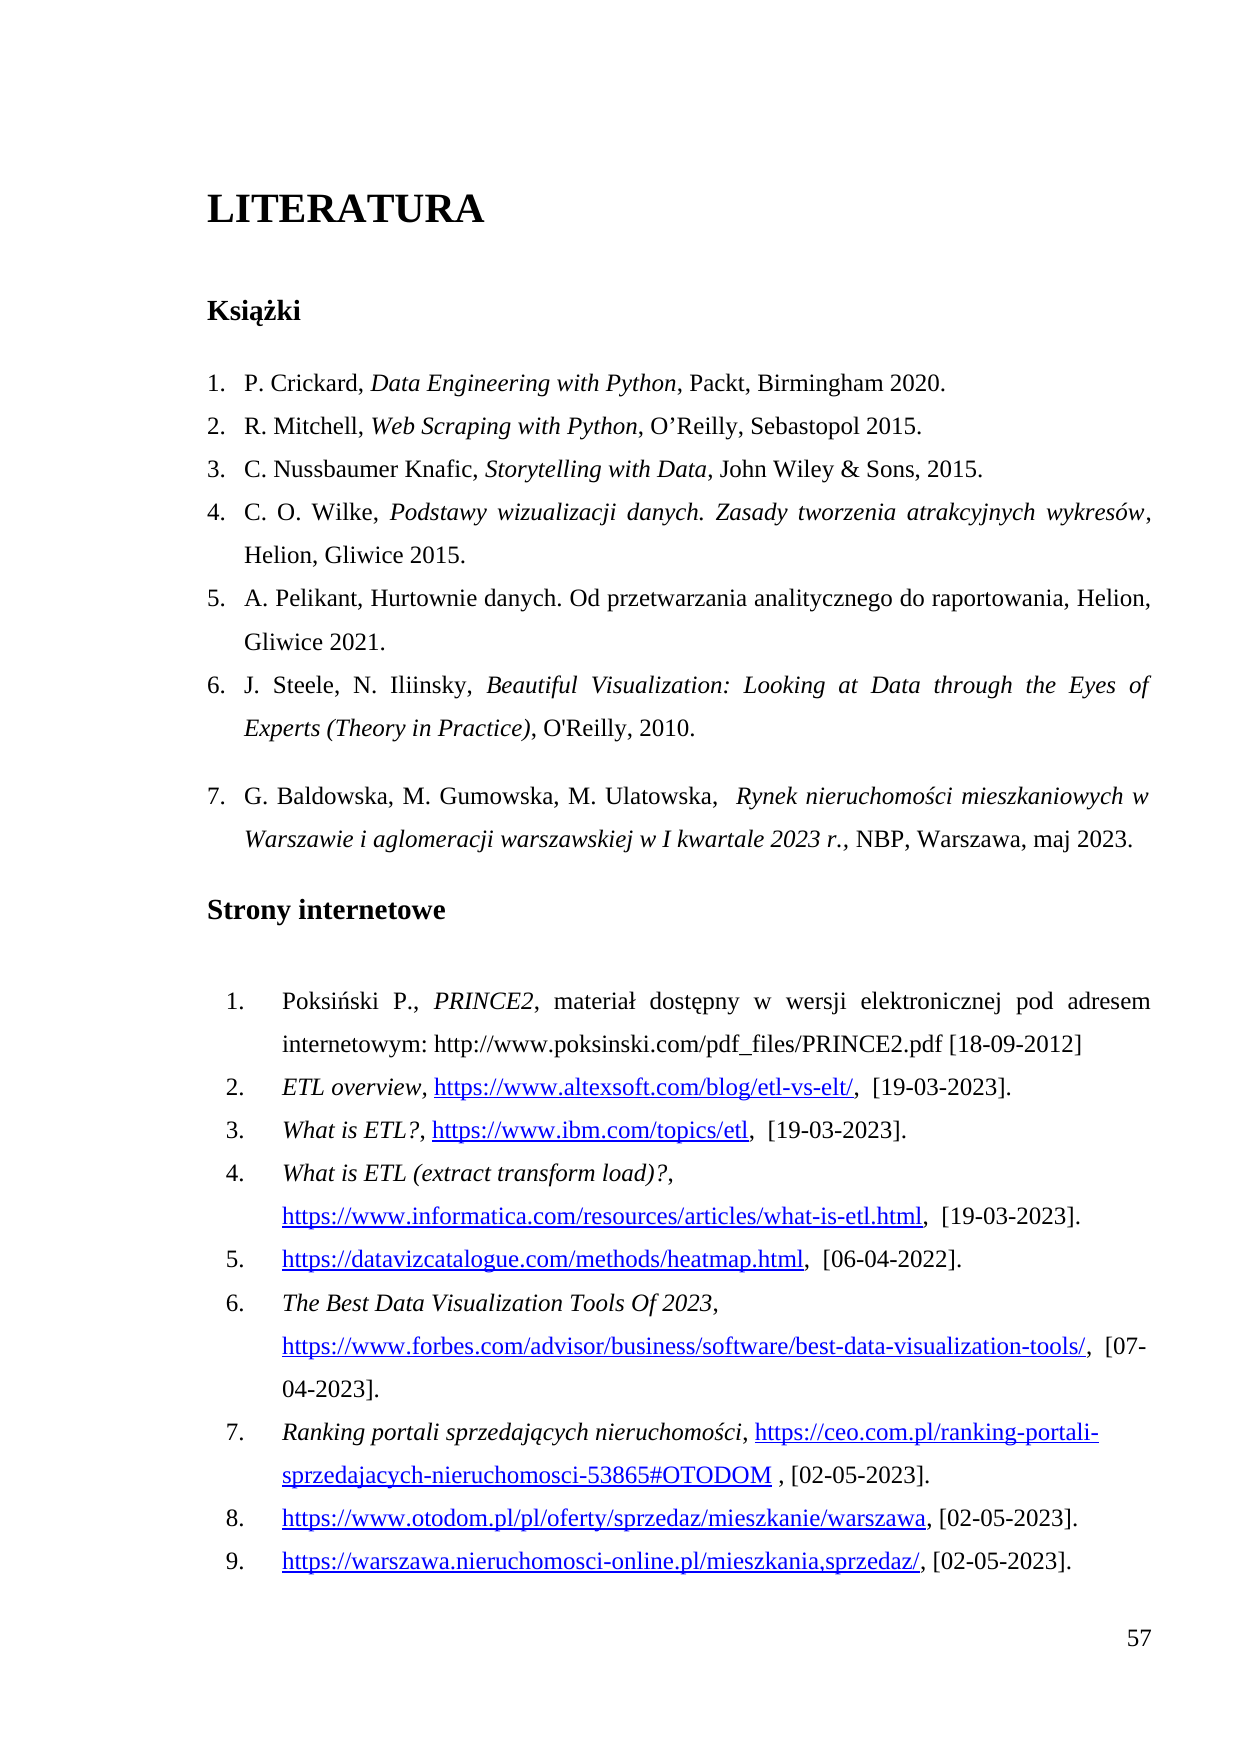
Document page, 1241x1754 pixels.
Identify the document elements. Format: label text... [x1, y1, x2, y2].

list ETL overview, https://www.altexsoft.com/blog/etl-vs-elt/, [19-03-2023]. [244, 1072, 1152, 1101]
list Poksiński P., PRINCE2, materiał dostępny w wersji elektronicznej pod adresem internetowym: http://www.poksinski.com/pdf_files/PRINCE2.pdf [18-09-2012] [244, 986, 1152, 1058]
list R. Mitchell, Web Scraping with Python, O’Reilly, Sebastopol 2015. [207, 411, 1152, 440]
text LITERATURA [207, 183, 1152, 231]
list https://www.otodom.pl/pl/oferty/sprzedaz/mieszkanie/warszawa, [02-05-2023]. [244, 1503, 1152, 1532]
list A. Pelikant, Hurtownie danych. Od przetwarzania analitycznego do raportowania, Helion, Gliwice 2021. [207, 583, 1152, 655]
list G. Baldowska, M. Gumowska, M. Ulatowska, Rynek nieruchomości mieszkaniowych w Warszawie i aglomeracji warszawskiej w I kwartale 2023 r., NBP, Warszawa, maj 2023. [207, 781, 1152, 853]
list C. O. Wilke, Podstawy wizualizacji danych. Zasady tworzenia atrakcyjnych wykresów, Helion, Gliwice 2015. [207, 497, 1152, 569]
list Ranking portali sprzedających nieruchomości, https://ceo.com.pl/ranking-portali-sprzedajacych-nieruchomosci-53865#OTODOM , [02-05-2023]. [244, 1417, 1152, 1489]
list P. Crickard, Data Engineering with Python, Packt, Birmingham 2020. [207, 368, 1152, 397]
list What is ETL (extract transform load)?, https://www.informatica.com/resources/articles/what-is-etl.html, [19-03-2023]. [244, 1158, 1152, 1230]
text Strony internetowe [207, 892, 1152, 926]
list What is ETL?, https://www.ibm.com/topics/etl, [19-03-2023]. [244, 1115, 1152, 1144]
list J. Steele, N. Iliinsky, Beautiful Visualization: Looking at Data through the Eyes of Experts (Theory in Practice), O'Reilly, 2010. [207, 670, 1152, 742]
list https://datavizcatalogue.com/methods/heatmap.html, [06-04-2022]. [244, 1244, 1152, 1273]
list The Best Data Visualization Tools Of 2023, https://www.forbes.com/advisor/business/software/best-data-visualization-tools/, [07-04-2023]. [244, 1288, 1152, 1403]
list https://warszawa.nieruchomosci-online.pl/mieszkania,sprzedaz/, [02-05-2023]. [244, 1546, 1152, 1575]
text Książki [207, 293, 1152, 326]
list C. Nussbaumer Knafic, Storytelling with Data, John Wiley & Sons, 2015. [207, 454, 1152, 483]
